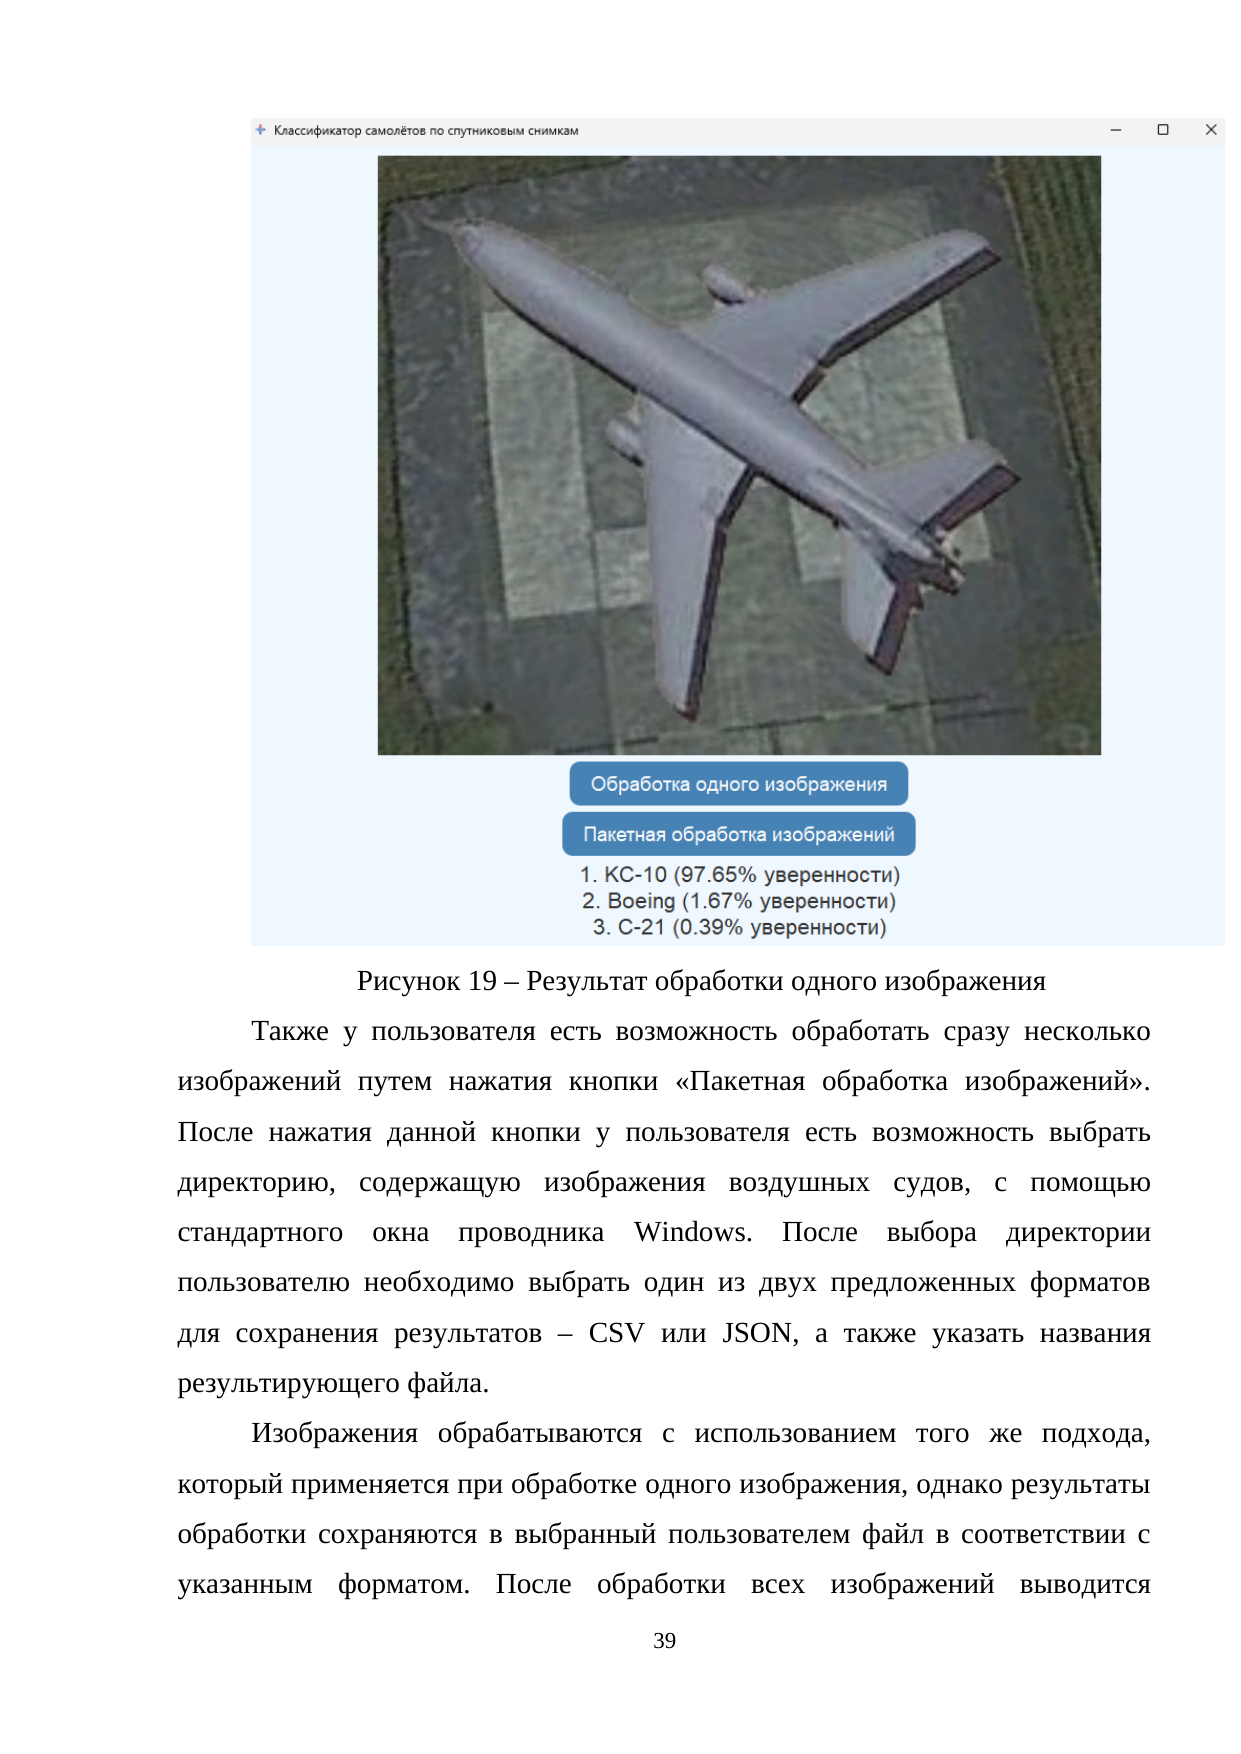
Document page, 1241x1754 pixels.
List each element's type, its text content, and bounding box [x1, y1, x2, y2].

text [177, 1416, 1152, 1600]
text Также у пользователя есть возможность обработать сразу несколько изображений путем нажатия кнопки «Пакетная обработка изображений». После нажатия данной кнопки у пользователя есть возможность выбрать директорию, содержащую изображения воздушных судов, с помощью стандартного окна проводника Windows. После выбора директории пользователю необходимо выбрать один из двух предложенных форматов для сохранения результатов – CSV или JSON, а также указать названия результирующего файла. [177, 1013, 1152, 1399]
picture [251, 118, 1226, 946]
